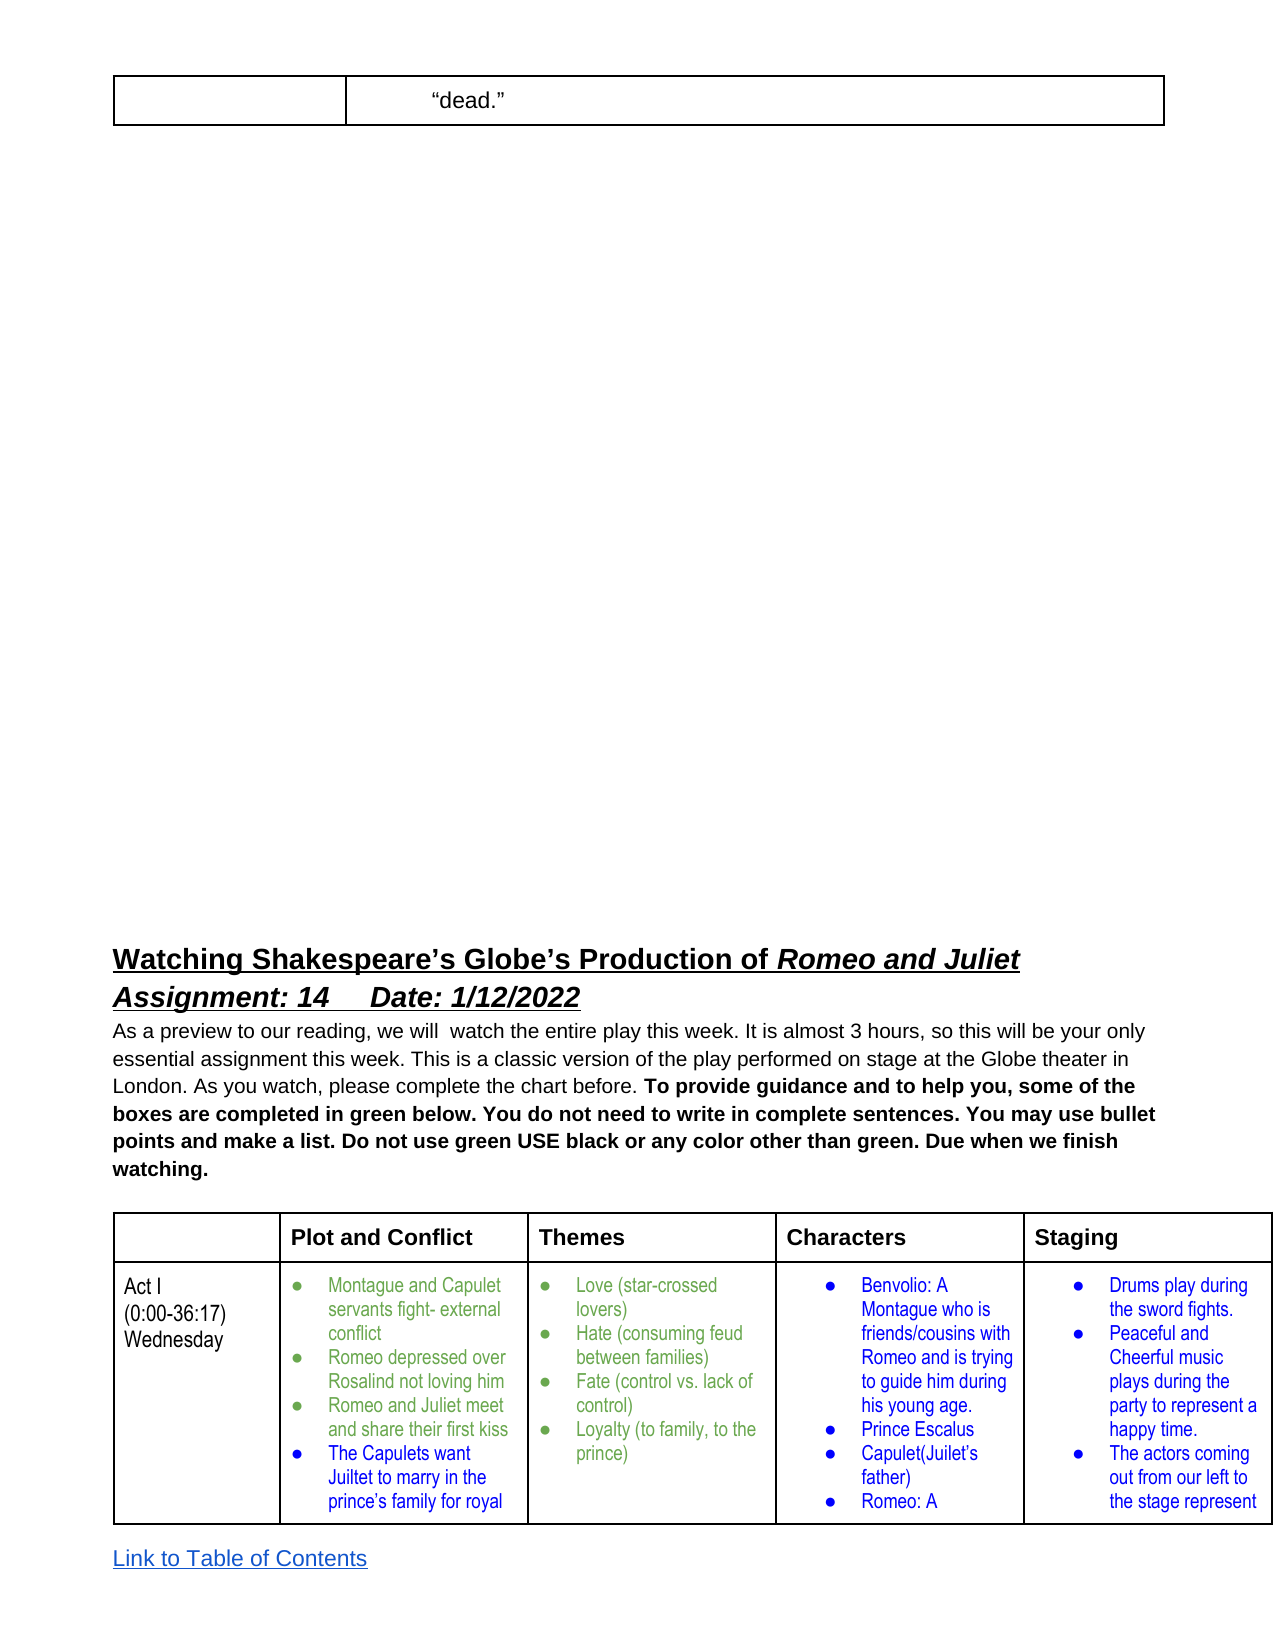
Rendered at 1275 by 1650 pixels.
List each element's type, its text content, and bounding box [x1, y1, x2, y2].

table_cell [281, 1263, 527, 1523]
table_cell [115, 77, 345, 124]
table_header Characters [777, 1214, 1023, 1261]
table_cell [777, 1263, 1023, 1523]
text Watching Shakespeare’s Globe’s Production of Romeo and Juliet [112, 942, 1162, 976]
table_header Themes [529, 1214, 775, 1261]
text As a preview to our reading, we will watch the entire play this week. It is almost 3 hours, so this will be your only essential assignment this week. This is a classic version of the play performed on stage at the Globe theater in London. As you watch, please complete the chart before. To provide guidance and to help you, some of the boxes are completed in green below. You do not need to write in complete sentences. You may use bullet points and make a list. Do not use green USE black or any color other than green. Due when we finish watching. [112, 1019, 1162, 1181]
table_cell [1025, 1263, 1271, 1523]
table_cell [115, 1263, 279, 1523]
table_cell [529, 1263, 775, 1523]
text Assignment: 14 Date: 1/12/2022 [112, 981, 1162, 1014]
table_header Plot and Conflict [281, 1214, 527, 1261]
table_header Staging [1025, 1214, 1271, 1261]
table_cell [347, 77, 1163, 124]
table_header [115, 1214, 279, 1261]
